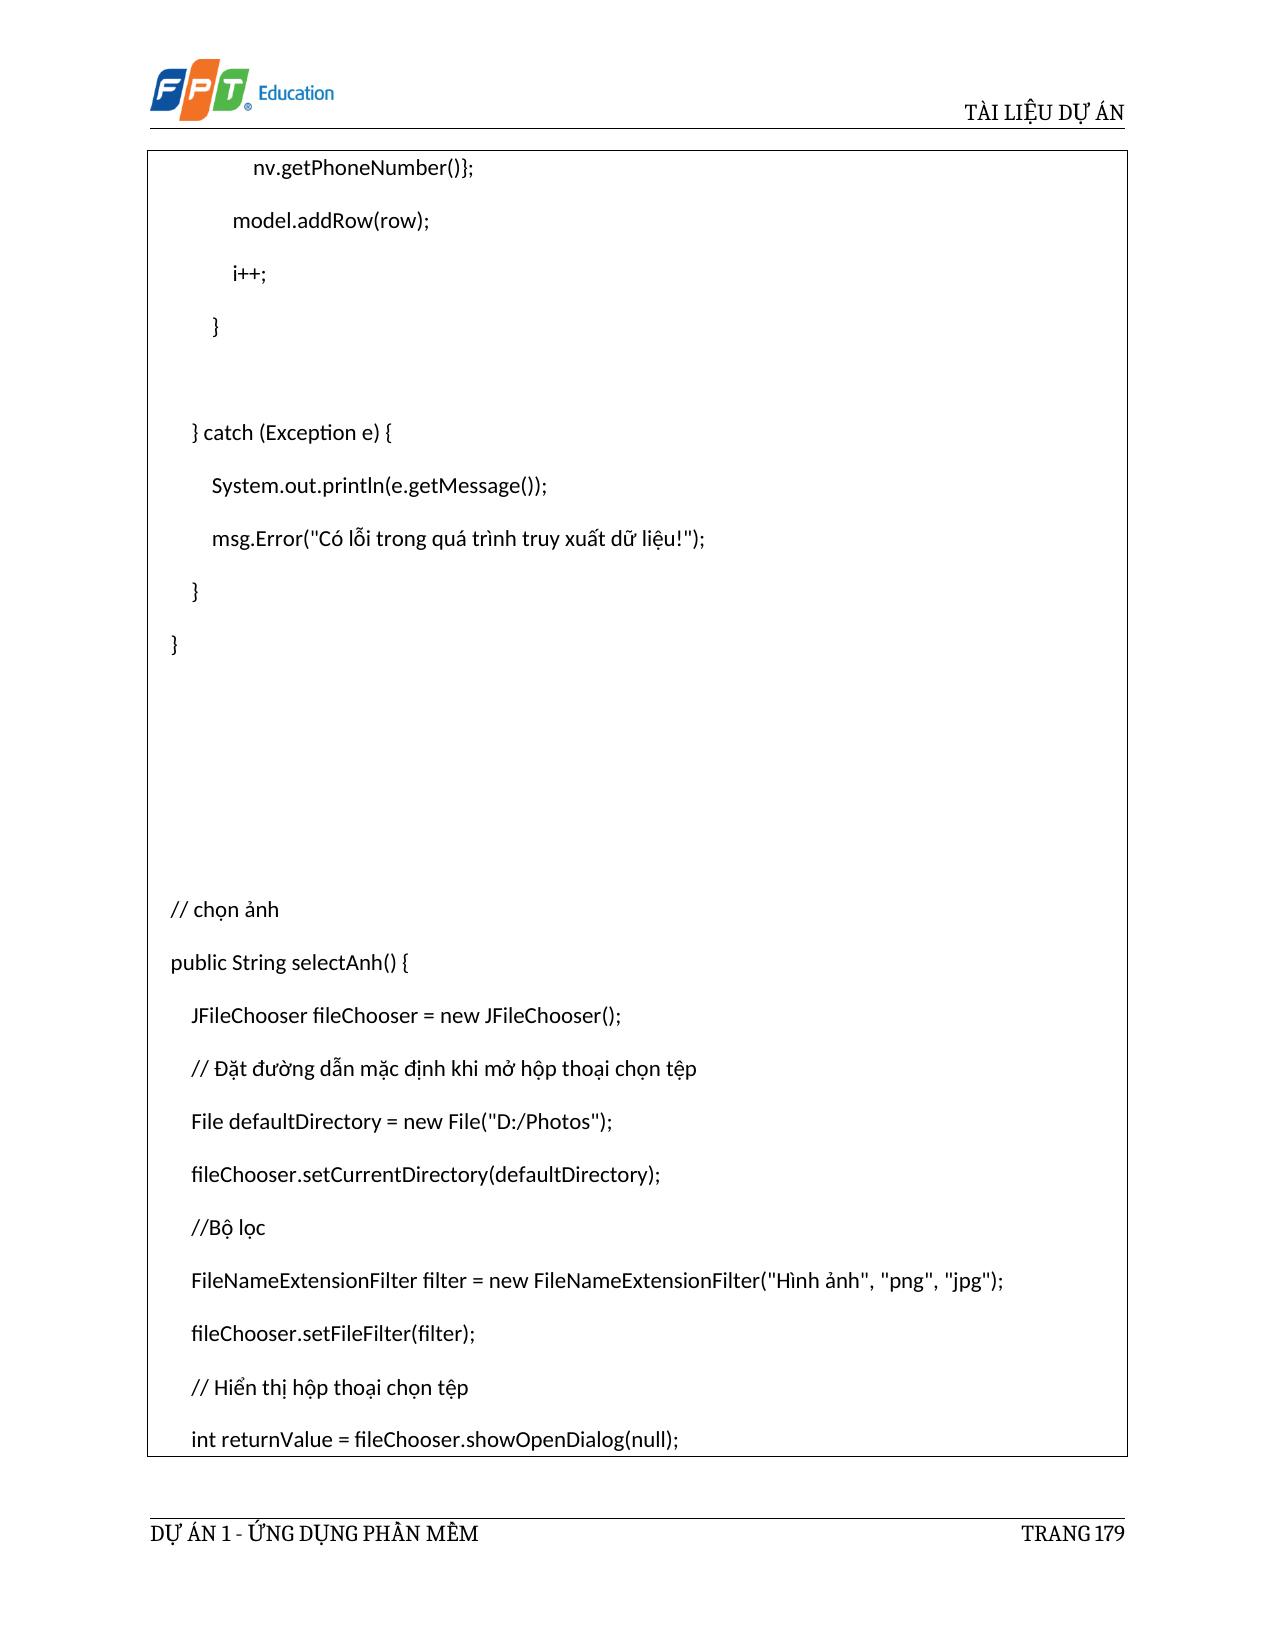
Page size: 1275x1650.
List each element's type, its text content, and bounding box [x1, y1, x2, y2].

text //Bộ lọc [148, 1210, 1127, 1242]
text // chọn ảnh [148, 892, 1127, 923]
text // Hiển thị hộp thoại chọn tệp [148, 1369, 1127, 1401]
text } [148, 627, 1127, 658]
text i++; [148, 256, 1127, 287]
text fileChooser.setFileFilter(filter); [148, 1316, 1127, 1348]
text } [148, 309, 1127, 340]
text msg.Error("Có lỗi trong quá trình truy xuất dữ liệu!"); [148, 521, 1127, 552]
text fileChooser.setCurrentDirectory(defaultDirectory); [148, 1157, 1127, 1188]
text int returnValue = fileChooser.showOpenDialog(null); [148, 1422, 1127, 1456]
text System.out.println(e.getMessage()); [148, 468, 1127, 499]
text // Đặt đường dẫn mặc định khi mở hộp thoại chọn tệp [148, 1051, 1127, 1082]
text File defaultDirectory = new File("D:/Photos"); [148, 1104, 1127, 1136]
text } [148, 574, 1127, 605]
text JFileChooser fileChooser = new JFileChooser(); [148, 998, 1127, 1029]
text model.addRow(row); [148, 203, 1127, 234]
text } catch (Exception e) { [148, 415, 1127, 446]
picture [150, 59, 336, 121]
text public String selectAnh() { [148, 945, 1127, 976]
text nv.getPhoneNumber()}; [148, 151, 1127, 181]
text FileNameExtensionFilter filter = new FileNameExtensionFilter("Hình ảnh", "png", "jpg"); [148, 1263, 1127, 1294]
